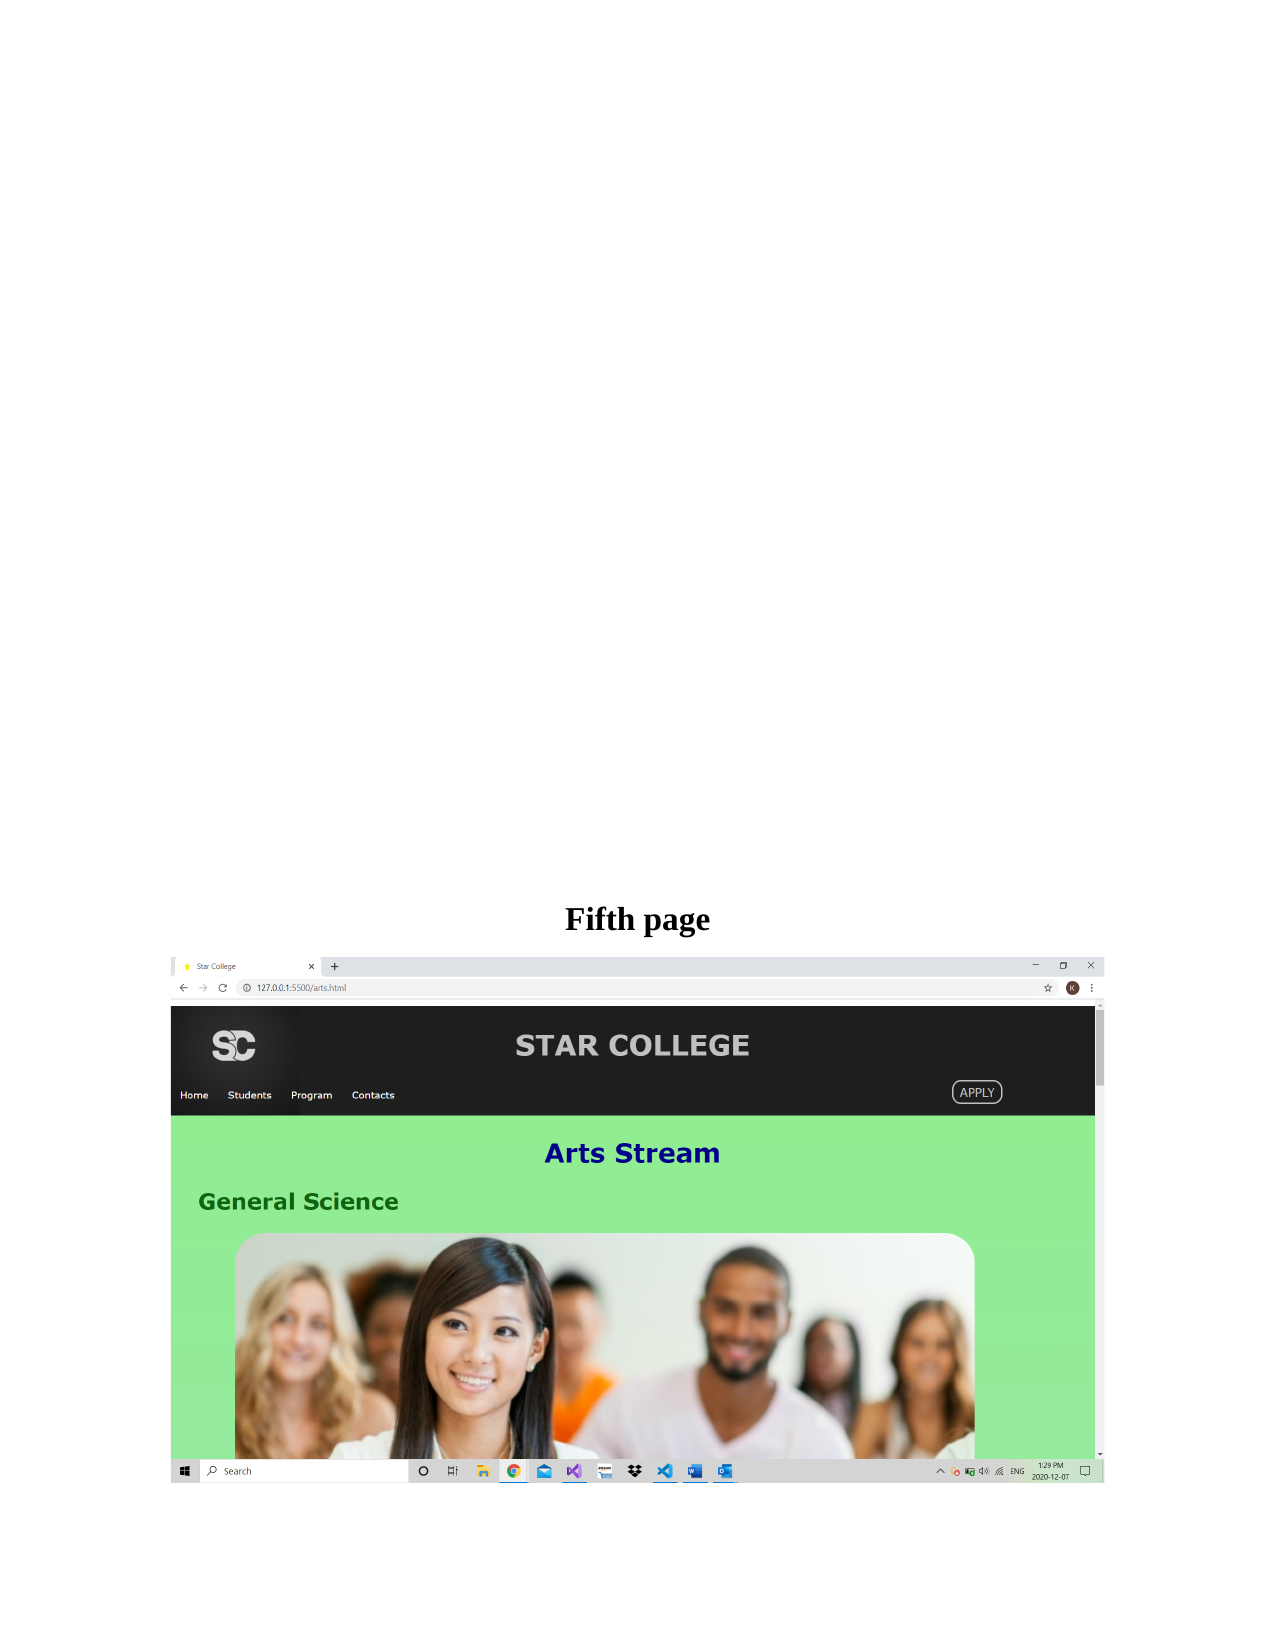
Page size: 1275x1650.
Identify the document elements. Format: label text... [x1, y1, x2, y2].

picture [170, 957, 1105, 1483]
text Fifth page [150, 899, 1125, 937]
